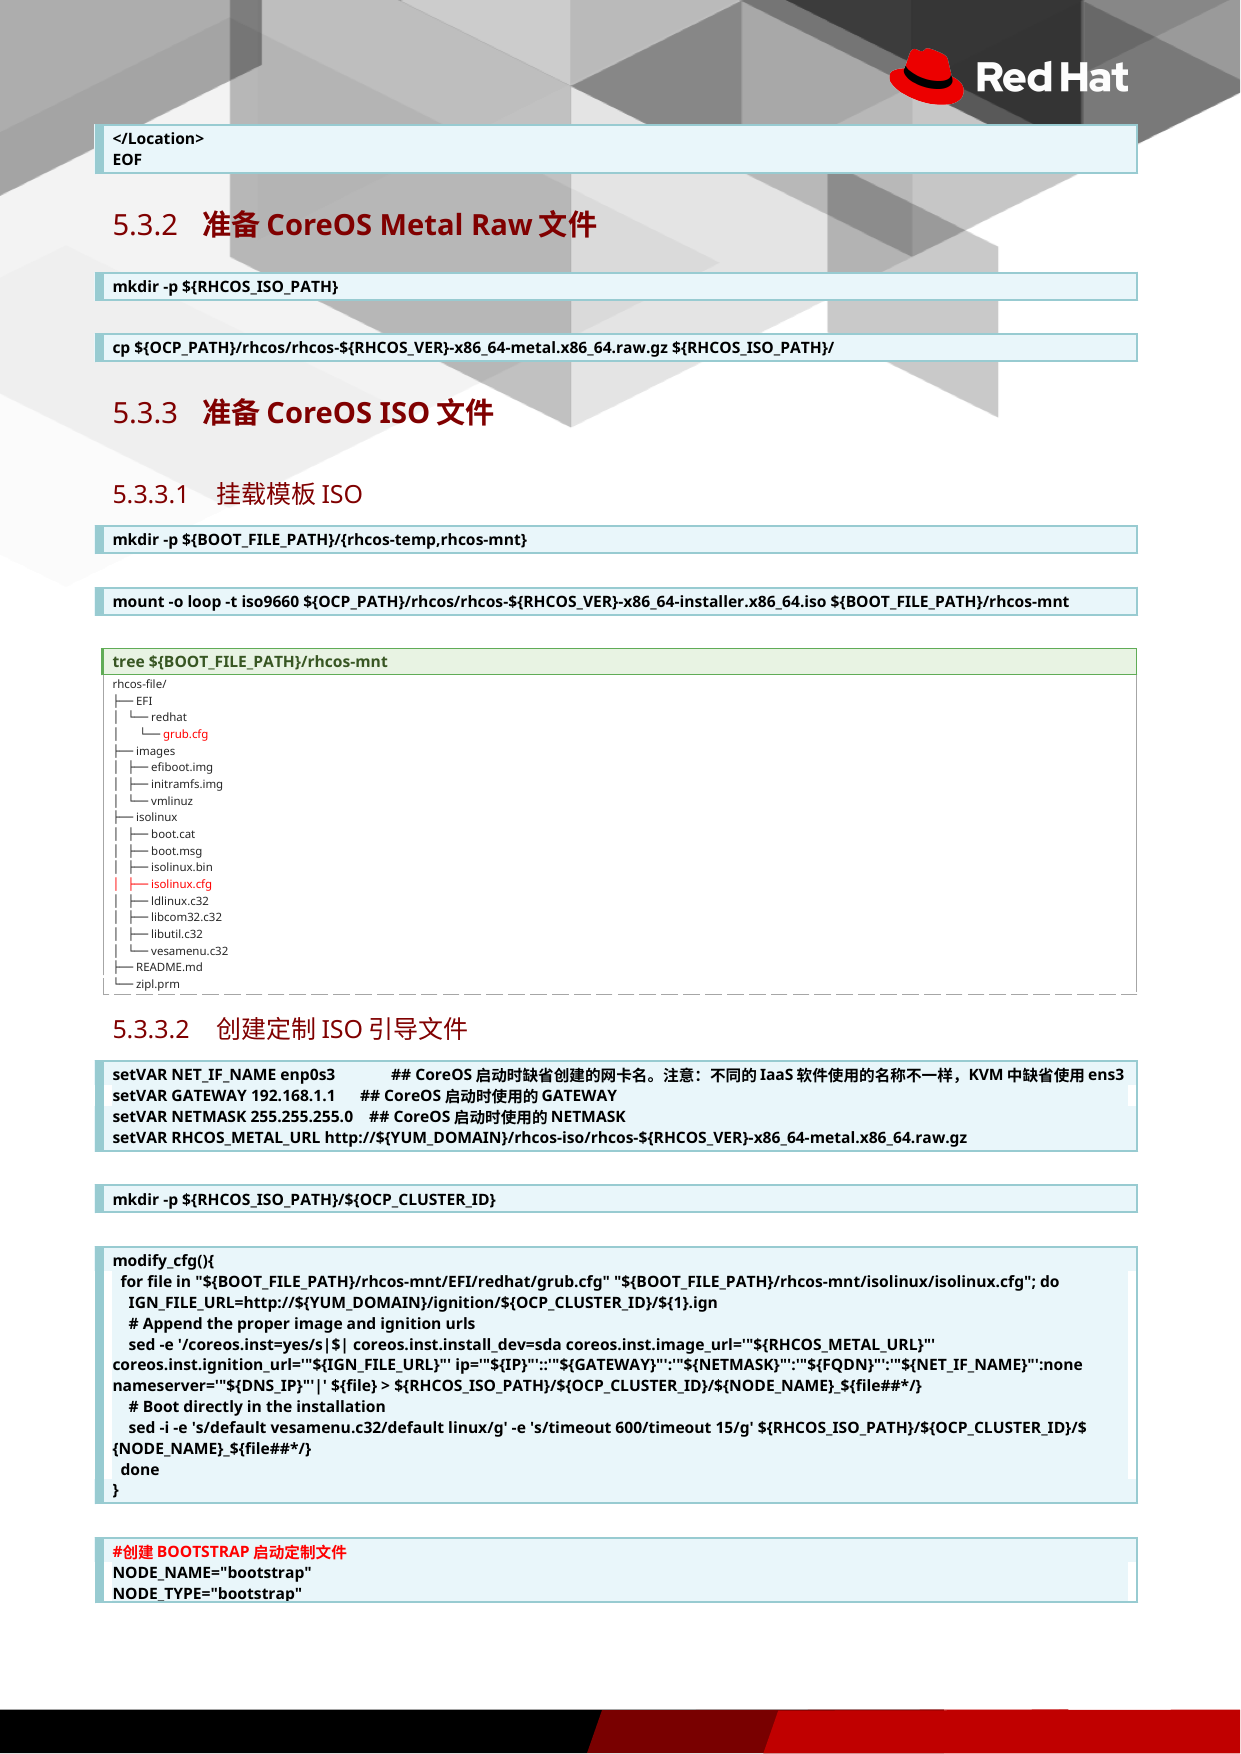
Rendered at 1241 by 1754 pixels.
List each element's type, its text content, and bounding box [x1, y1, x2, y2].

text NODE_NAME="bootstrap" [112, 1562, 1128, 1583]
text } [104, 1475, 1136, 1502]
text sed -i -e 's/default vesamenu.c32/default linux/g' -e 's/timeout 600/timeout 15/g' ${RHCOS_ISO_PATH}/${OCP_CLUSTER_ID}/${NODE_NAME}_${file##*/} [112, 1417, 1128, 1458]
text │ └── vesamenu.c32 [112, 942, 1128, 959]
text setVAR NETMASK 255.255.255.0 ## CoreOS启动时使用的NETMASK setVAR RHCOS_METAL_URL http://${YUM_DOMAIN}/rhcos-iso/rhcos-${RHCOS_VER}-x86_64-metal.x86_64.raw.gz [104, 1102, 1136, 1150]
text tree ${BOOT_FILE_PATH}/rhcos-mnt [104, 649, 1136, 674]
subtitle 挂载模板ISO [112, 460, 1128, 525]
picture [889, 48, 1128, 105]
text │ ├── boot.cat [112, 825, 1128, 842]
text └── zipl.prm [103, 975, 1137, 995]
text IGN_FILE_URL=http://${YUM_DOMAIN}/ignition/${OCP_CLUSTER_ID}/${1}.ign [112, 1292, 1128, 1313]
text ├── EFI [112, 692, 1128, 709]
text rhcos-file/ [112, 675, 1128, 692]
subtitle 准备CoreOS ISO文件 [112, 379, 1128, 444]
text setVAR NET_IF_NAME enp0s3 ## CoreOS启动时缺省创建的网卡名。注意：不同的IaaS软件使用的名称不一样，KVM中缺省使用ens3 [104, 1062, 1136, 1085]
text mkdir -p ${BOOT_FILE_PATH}/{rhcos-temp,rhcos-mnt} [104, 527, 1136, 552]
text │ ├── libcom32.c32 [112, 909, 1128, 925]
text │ └── grub.cfg [112, 725, 1128, 742]
text for file in "${BOOT_FILE_PATH}/rhcos-mnt/EFI/redhat/grub.cfg" "${BOOT_FILE_PATH}/rhcos-mnt/isolinux/isolinux.cfg"; do [112, 1271, 1128, 1292]
text mkdir -p ${RHCOS_ISO_PATH} [104, 274, 1136, 299]
text │ ├── libutil.c32 [112, 925, 1128, 942]
text NODE_TYPE="bootstrap" [112, 1583, 1128, 1601]
text cp ${OCP_PATH}/rhcos/rhcos-${RHCOS_VER}-x86_64-metal.x86_64.raw.gz ${RHCOS_ISO_PATH}/ [104, 335, 1136, 360]
text ├── README.md [112, 959, 1128, 975]
text </Location> [104, 126, 1136, 145]
text ├── images [112, 742, 1128, 759]
text sed -e '/coreos.inst=yes/s|$| coreos.inst.install_dev=sda coreos.inst.image_url='"${RHCOS_METAL_URL}"' coreos.inst.ignition_url='"${IGN_FILE_URL}"' ip='"${IP}"'::'"${GATEWAY}"':'"${NETMASK}"':'"${FQDN}"':'"${NET_IF_NAME}"':none nameserver='"${DNS_IP}"'|' ${file} > ${RHCOS_ISO_PATH}/${OCP_CLUSTER_ID}/${NODE_NAME}_${file##*/} [112, 1333, 1128, 1396]
text │ ├── efiboot.img [112, 759, 1128, 775]
text ├── isolinux [112, 809, 1128, 825]
text EOF [104, 145, 1136, 172]
text │ ├── isolinux.bin [112, 859, 1128, 875]
text │ └── vmlinuz [112, 792, 1128, 809]
subtitle 创建定制ISO引导文件 [112, 995, 1128, 1060]
text # Append the proper image and ignition urls [112, 1313, 1128, 1333]
text mount -o loop -t iso9660 ${OCP_PATH}/rhcos/rhcos-${RHCOS_VER}-x86_64-installer.x86_64.iso ${BOOT_FILE_PATH}/rhcos-mnt [104, 589, 1136, 614]
text modify_cfg(){ [104, 1248, 1136, 1271]
text # Boot directly in the installation [112, 1396, 1128, 1417]
text │ ├── initramfs.img [112, 775, 1128, 792]
text mkdir -p ${RHCOS_ISO_PATH}/${OCP_CLUSTER_ID} [104, 1186, 1136, 1211]
text │ ├── ldlinux.c32 [112, 892, 1128, 909]
text done [112, 1458, 1128, 1475]
subtitle 准备CoreOS Metal Raw文件 [112, 190, 1128, 255]
text setVAR GATEWAY 192.168.1.1 ## CoreOS启动时使用的GATEWAY [112, 1085, 1128, 1102]
text │ ├── isolinux.cfg [112, 875, 1128, 892]
text │ ├── boot.msg [112, 842, 1128, 859]
text │ └── redhat [112, 709, 1128, 725]
text #创建BOOTSTRAP启动定制文件 [104, 1539, 1136, 1562]
